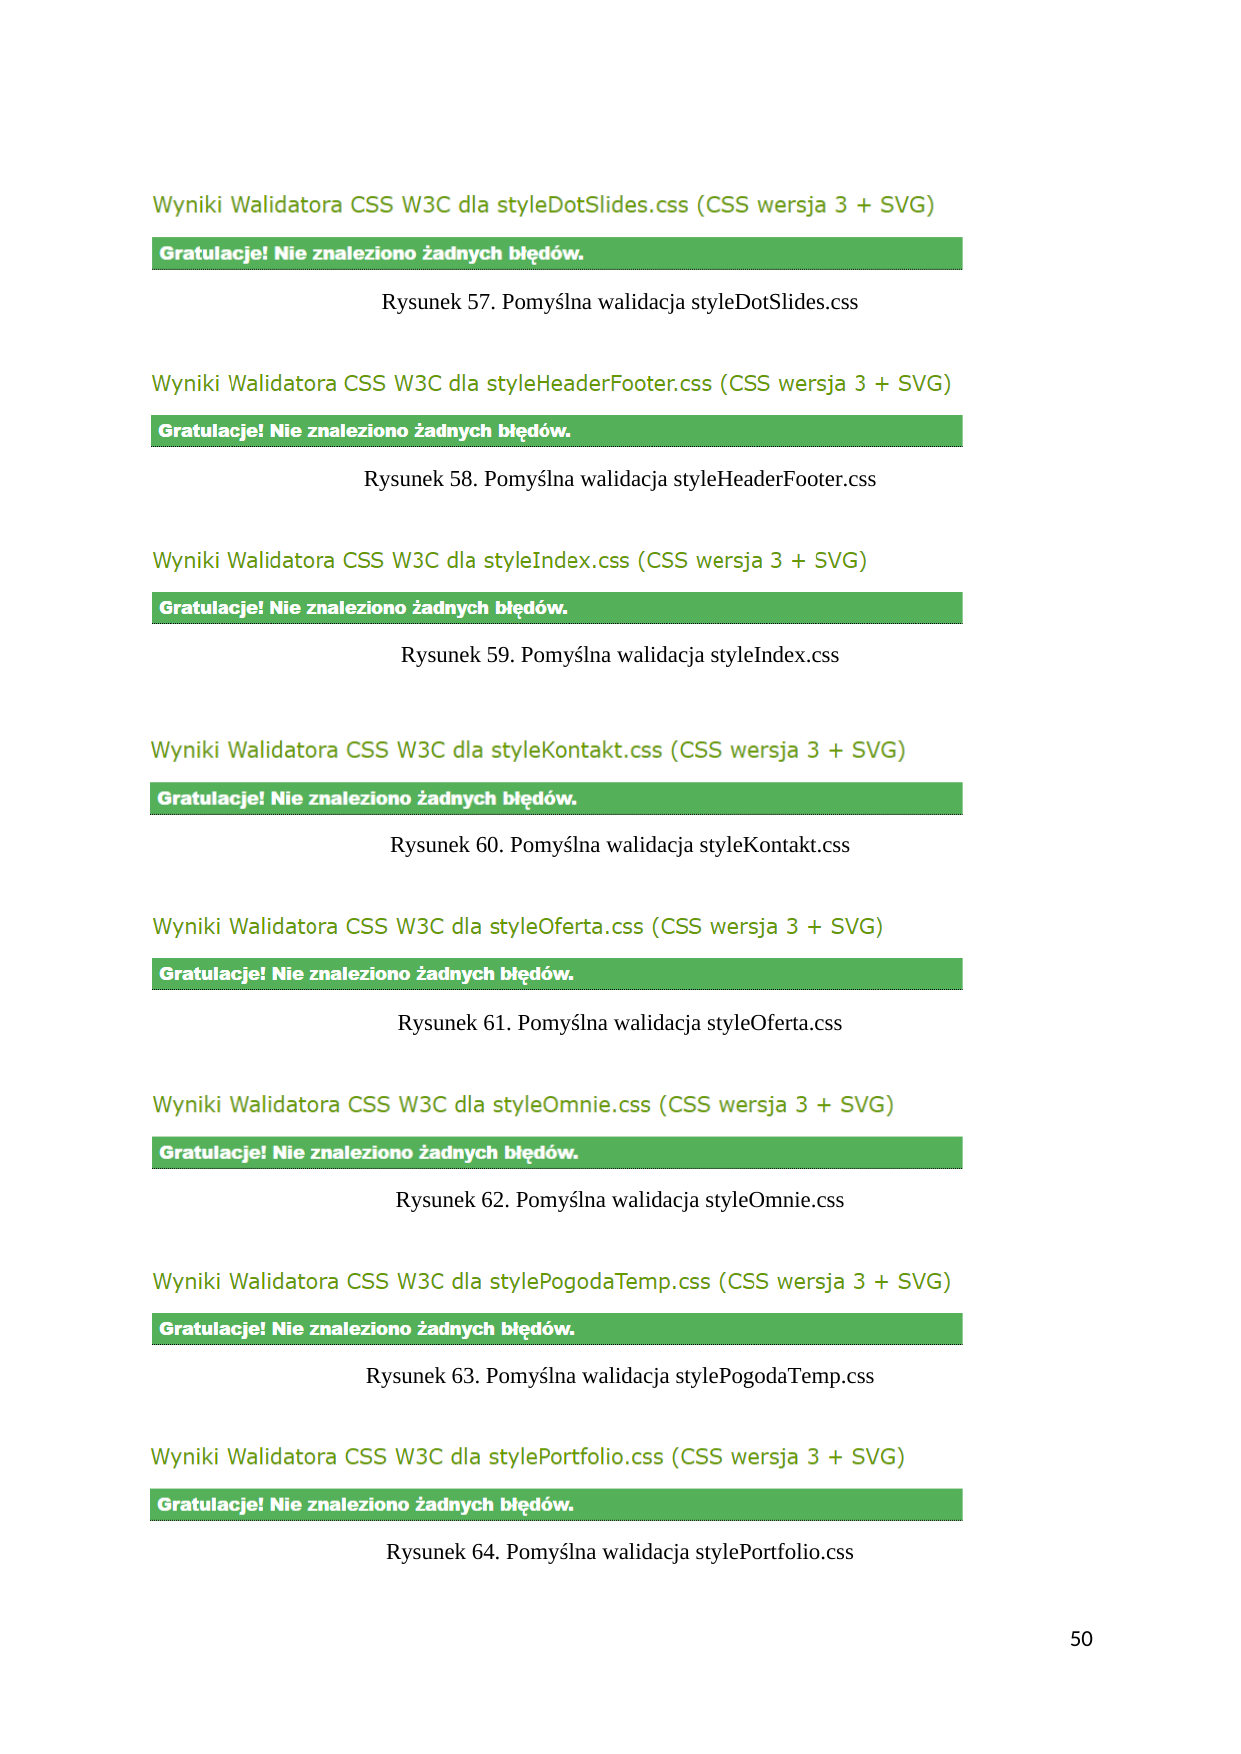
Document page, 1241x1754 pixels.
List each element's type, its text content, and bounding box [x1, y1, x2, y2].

picture [147, 190, 963, 274]
picture [147, 912, 963, 995]
picture [147, 1443, 963, 1524]
text Rysunek 60. Pomyślna walidacja styleKontakt.css [148, 831, 1093, 858]
picture [147, 1090, 963, 1172]
text Rysunek 61. Pomyślna walidacja styleOferta.css [148, 1009, 1093, 1035]
picture [147, 722, 963, 818]
text Rysunek 62. Pomyślna walidacja styleOmnie.css [148, 1186, 1093, 1212]
picture [147, 546, 963, 628]
text Rysunek 58. Pomyślna walidacja styleHeaderFooter.css [148, 465, 1093, 492]
text Rysunek 57. Pomyślna walidacja styleDotSlides.css [148, 288, 1093, 314]
picture [147, 369, 963, 452]
text Rysunek 63. Pomyślna walidacja stylePogodaTemp.css [148, 1362, 1093, 1388]
text Rysunek 64. Pomyślna walidacja stylePortfolio.css [148, 1538, 1093, 1564]
text Rysunek 59. Pomyślna walidacja styleIndex.css [148, 641, 1093, 668]
picture [147, 1267, 963, 1348]
